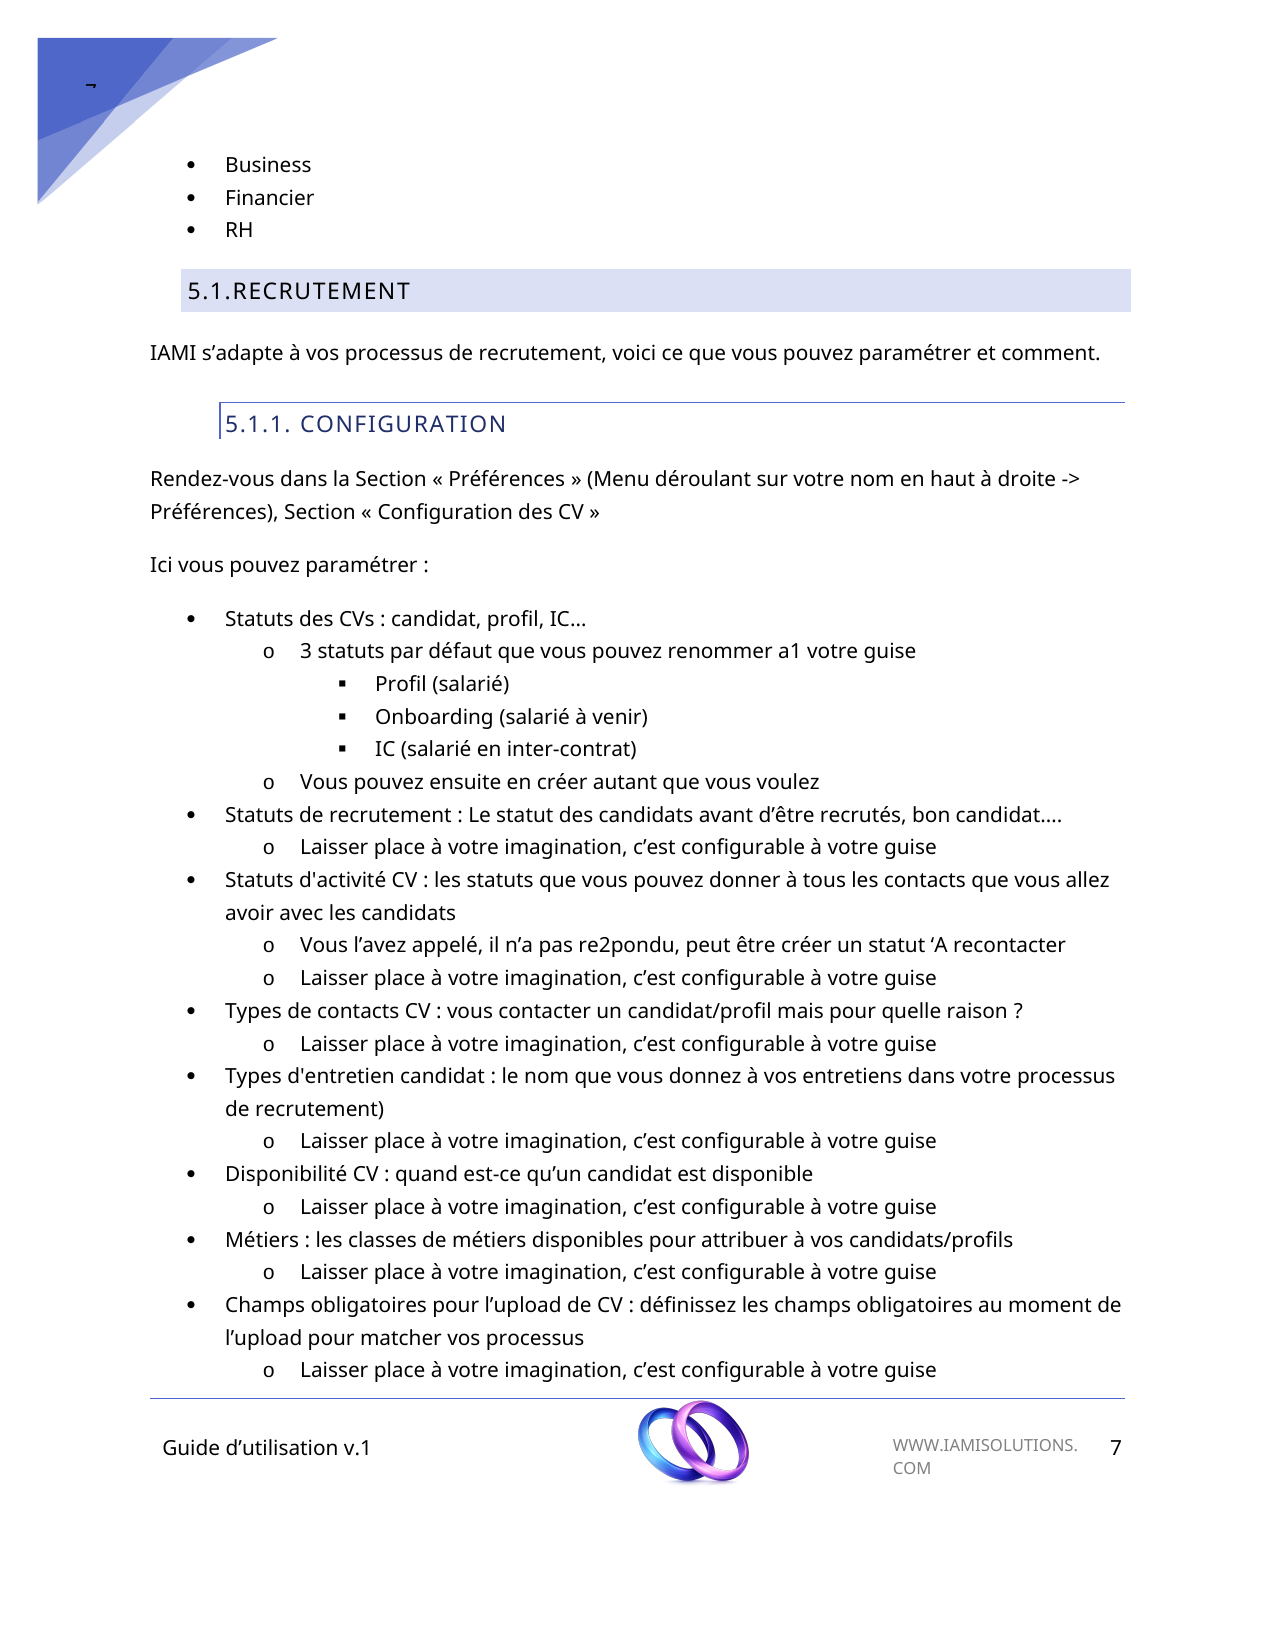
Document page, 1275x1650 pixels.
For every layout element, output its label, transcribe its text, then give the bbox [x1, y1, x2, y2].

list RH [187, 215, 1125, 244]
list Métiers : les classes de métiers disponibles pour attribuer à vos candidats/profils [187, 1225, 1125, 1253]
text IAMI s’adapte à vos processus de recrutement, voici ce que vous pouvez paramétrer et comment. [150, 338, 1125, 366]
picture [620, 1399, 764, 1493]
list Laisser place à votre imagination, c’est configurable à votre guise [262, 1192, 1125, 1221]
list Statuts de recrutement : Le statut des candidats avant d’être recrutés, bon candidat…. [187, 800, 1125, 828]
list Vous l’avez appelé, il n’a pas re2pondu, peut être créer un statut ‘A recontacter [262, 930, 1125, 959]
list Statuts d'activité CV : les statuts que vous pouvez donner à tous les contacts que vous allez avoir avec les candidats [187, 865, 1125, 926]
list Financier [187, 183, 1125, 211]
list Laisser place à votre imagination, c’est configurable à votre guise [262, 1127, 1125, 1155]
list Laisser place à votre imagination, c’est configurable à votre guise [262, 1257, 1125, 1286]
picture [37, 37, 279, 206]
list Onboarding (salarié à venir) [337, 702, 1125, 730]
list Laisser place à votre imagination, c’est configurable à votre guise [262, 963, 1125, 992]
list Laisser place à votre imagination, c’est configurable à votre guise [262, 1029, 1125, 1057]
list Types d'entretien candidat : le nom que vous donnez à vos entretiens dans votre processus de recrutement) [187, 1061, 1125, 1122]
list Statuts des CVs : candidat, profil, IC… [187, 604, 1125, 632]
list IC (salarié en inter-contrat) [337, 734, 1125, 763]
list 3 statuts par défaut que vous pouvez renommer a1 votre guise [262, 636, 1125, 665]
list Vous pouvez ensuite en créer autant que vous voulez [262, 767, 1125, 796]
list Profil (salarié) [337, 669, 1125, 698]
list Types de contacts CV : vous contacter un candidat/profil mais pour quelle raison ? [187, 996, 1125, 1024]
list Laisser place à votre imagination, c’est configurable à votre guise [262, 1356, 1125, 1384]
text Ici vous pouvez paramétrer : [150, 550, 1125, 579]
list Business [187, 150, 1125, 178]
subtitle Recrutement [188, 275, 1125, 306]
list Laisser place à votre imagination, c’est configurable à votre guise [262, 832, 1125, 861]
text Rendez-vous dans la Section « Préférences » (Menu déroulant sur votre nom en haut à droite -> Préférences), Section « Configuration des CV » [150, 464, 1125, 525]
subtitle Configuration [221, 403, 1125, 439]
list Disponibilité CV : quand est-ce qu’un candidat est disponible [187, 1159, 1125, 1188]
list Champs obligatoires pour l’upload de CV : définissez les champs obligatoires au moment de l’upload pour matcher vos processus [187, 1290, 1125, 1351]
